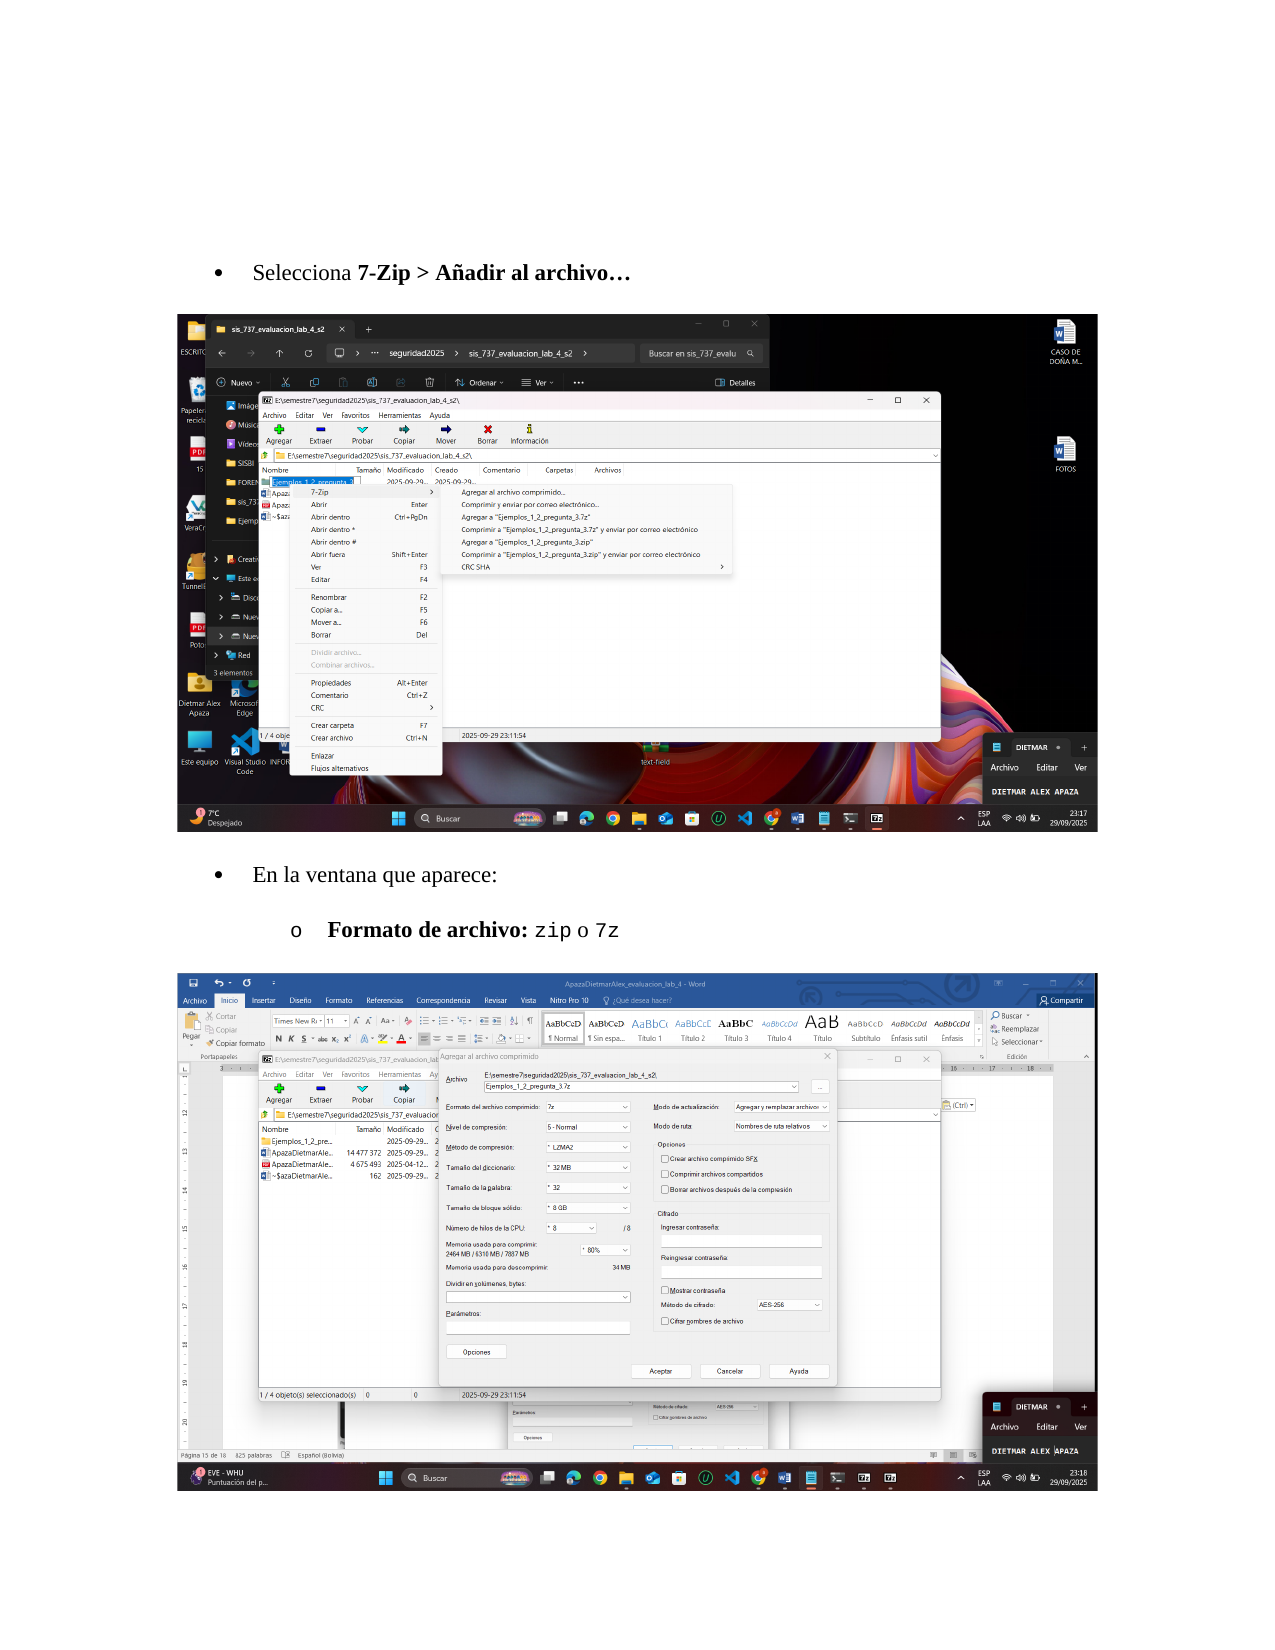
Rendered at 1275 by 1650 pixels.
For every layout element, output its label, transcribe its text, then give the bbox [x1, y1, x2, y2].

list Formato de archivo: zip o 7z [290, 916, 1098, 944]
list Selecciona 7-Zip > Añadir al archivo… [215, 259, 1098, 285]
picture [177, 314, 1098, 832]
picture [177, 973, 1098, 1491]
list En la ventana que aparece: [215, 861, 1098, 887]
